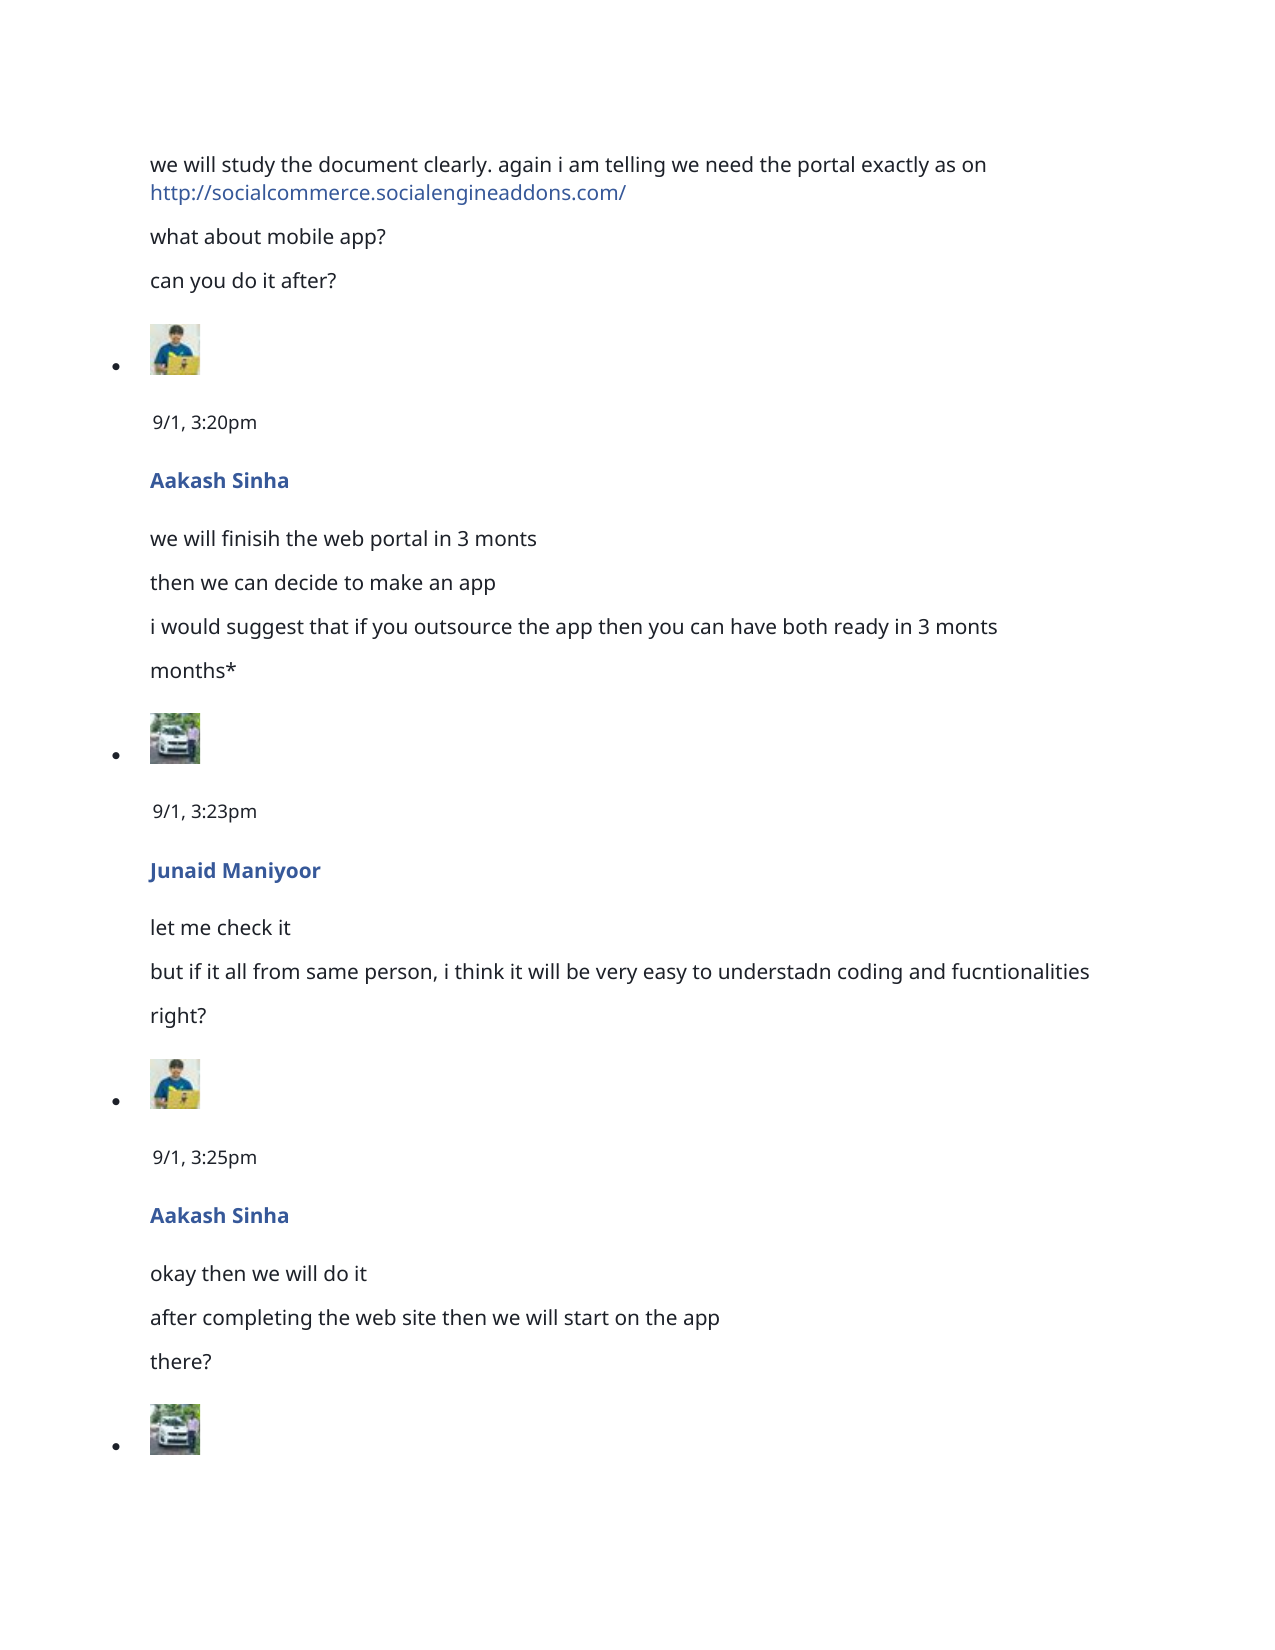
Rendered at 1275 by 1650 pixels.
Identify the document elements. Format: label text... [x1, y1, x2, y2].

text we will finisih the web portal in 3 monts [150, 524, 1125, 552]
text okay then we will do it [150, 1259, 1125, 1287]
text there? [150, 1347, 1125, 1375]
text we will study the document clearly. again i am telling we need the portal exactly as on http://socialcommerce.socialengineaddons.com/ [150, 150, 1125, 207]
text 9/1, 3:23pm [150, 798, 1125, 827]
text right? [150, 1001, 1125, 1030]
text months* [150, 656, 1125, 684]
picture [150, 713, 200, 764]
text Aakash Sinha [150, 1201, 1125, 1229]
text what about mobile app? [150, 222, 1125, 251]
picture [150, 324, 200, 375]
text but if it all from same person, i think it will be very easy to understadn coding and fucntionalities [150, 957, 1125, 986]
text i would suggest that if you outsource the app then you can have both ready in 3 monts [150, 612, 1125, 640]
text then we can decide to make an app [150, 568, 1125, 596]
text can you do it after? [150, 267, 1125, 295]
text Aakash Sinha [150, 466, 1125, 495]
text 9/1, 3:20pm [150, 409, 1125, 437]
text after completing the web site then we will start on the app [150, 1303, 1125, 1331]
text 9/1, 3:25pm [150, 1144, 1125, 1172]
picture [150, 1404, 200, 1455]
picture [150, 1059, 200, 1109]
text let me check it [150, 913, 1125, 942]
text Junaid Maniyoor [150, 856, 1125, 884]
